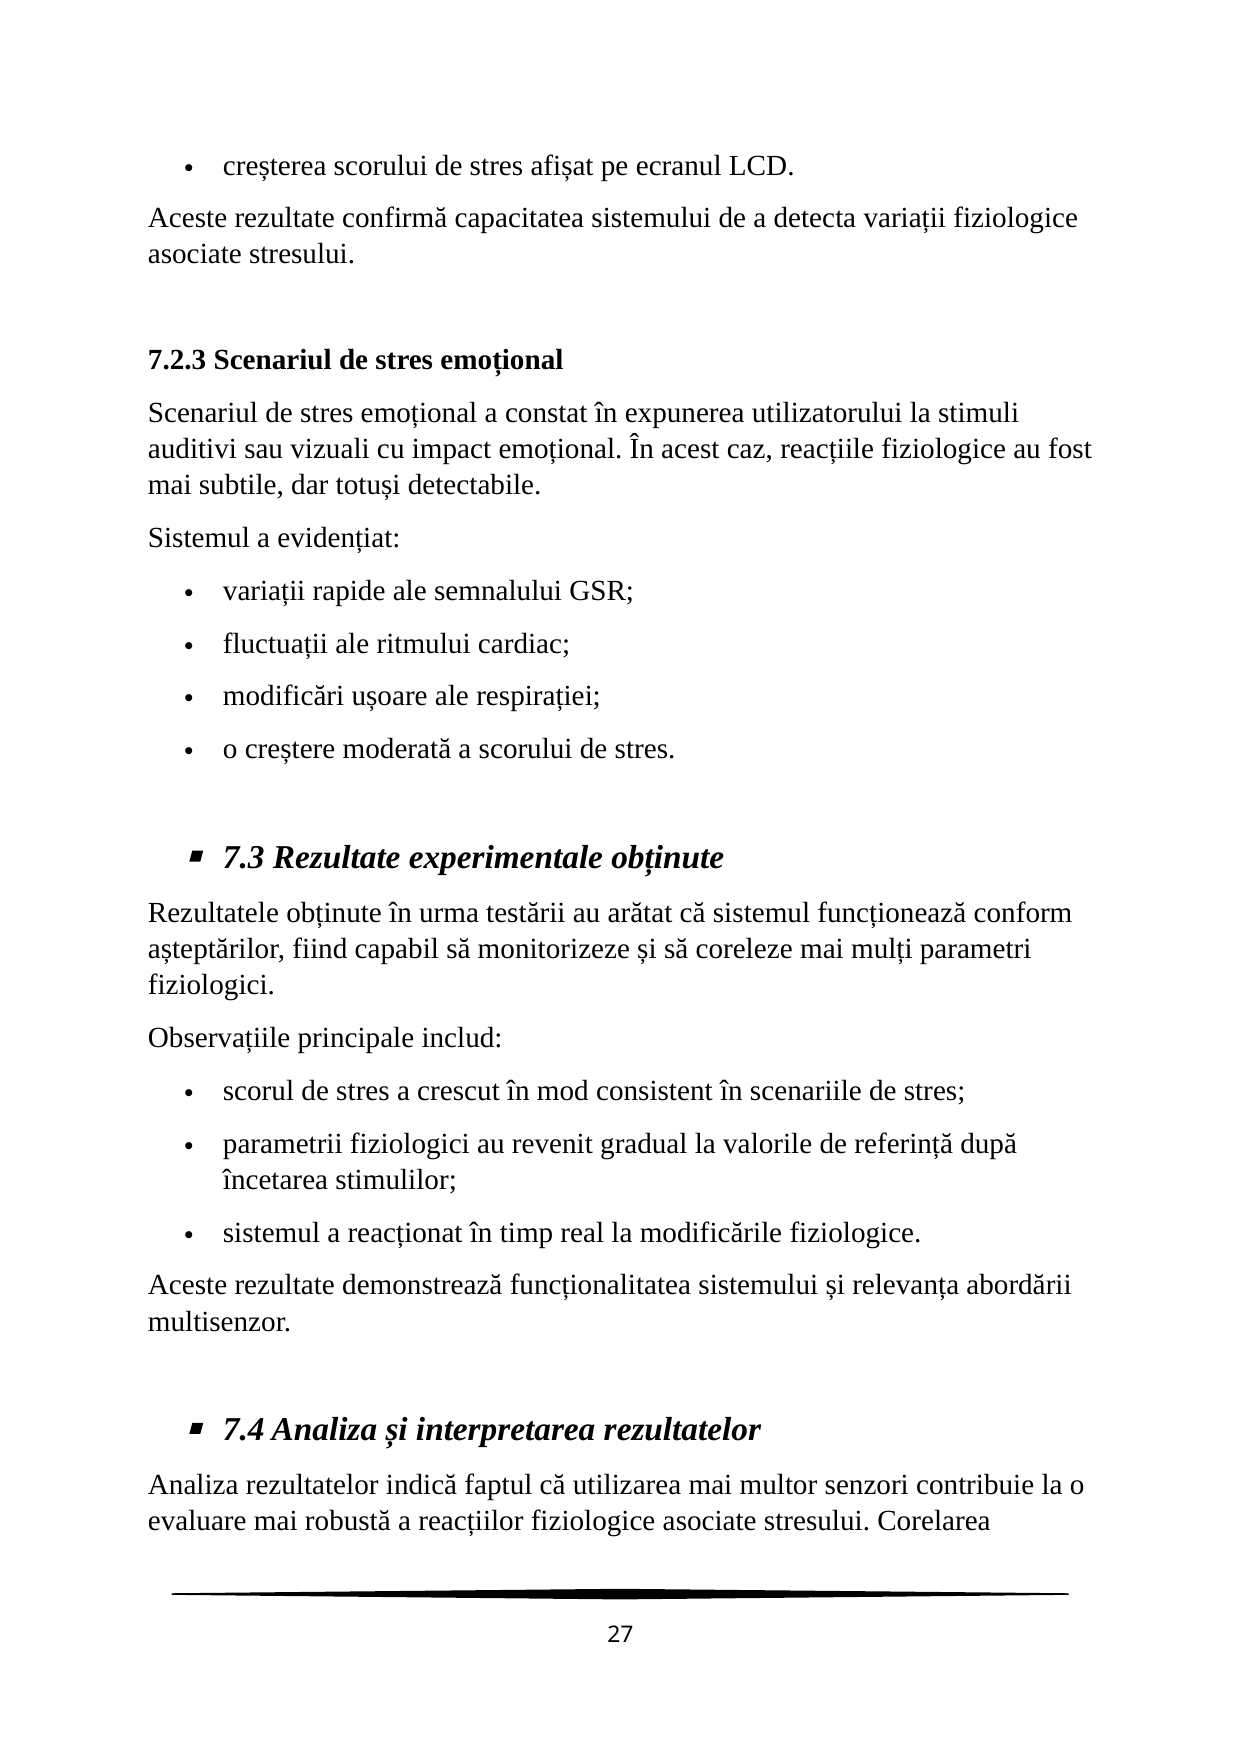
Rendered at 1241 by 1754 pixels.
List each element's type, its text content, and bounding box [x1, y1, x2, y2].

text 7.2.3 Scenariul de stres emoțional [148, 342, 1093, 376]
text Scenariul de stres emoțional a constat în expunerea utilizatorului la stimuli auditivi sau vizuali cu impact emoțional. În acest caz, reacțiile fiziologice au fost mai subtile, dar totuși detectabile. [148, 395, 1093, 501]
list o creștere moderată a scorului de stres. [185, 731, 1093, 765]
list scorul de stres a crescut în mod consistent în scenariile de stres; [185, 1073, 1093, 1106]
list parametrii fiziologici au revenit gradual la valorile de referință după încetarea stimulilor; [185, 1126, 1093, 1195]
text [148, 1467, 1093, 1537]
list variații rapide ale semnalului GSR; [185, 573, 1093, 606]
text Sistemul a evidențiat: [148, 520, 1093, 554]
list creșterea scorului de stres afișat pe ecranul LCD. [185, 148, 1093, 181]
list sistemul a reacționat în timp real la modificările fiziologice. [185, 1215, 1093, 1248]
list 7.4 Analiza și interpretarea rezultatelor [185, 1409, 1093, 1448]
list modificări ușoare ale respirației; [185, 678, 1093, 712]
text Observațiile principale includ: [148, 1020, 1093, 1054]
text Aceste rezultate demonstrează funcționalitatea sistemului și relevanța abordării multisenzor. [148, 1267, 1093, 1337]
text Aceste rezultate confirmă capacitatea sistemului de a detecta variații fiziologice asociate stresului. [148, 200, 1093, 270]
list fluctuații ale ritmului cardiac; [185, 626, 1093, 659]
list 7.3 Rezultate experimentale obținute [185, 837, 1093, 875]
text Rezultatele obținute în urma testării au arătat că sistemul funcționează conform așteptărilor, fiind capabil să monitorizeze și să coreleze mai mulți parametri fiziologici. [148, 895, 1093, 1001]
